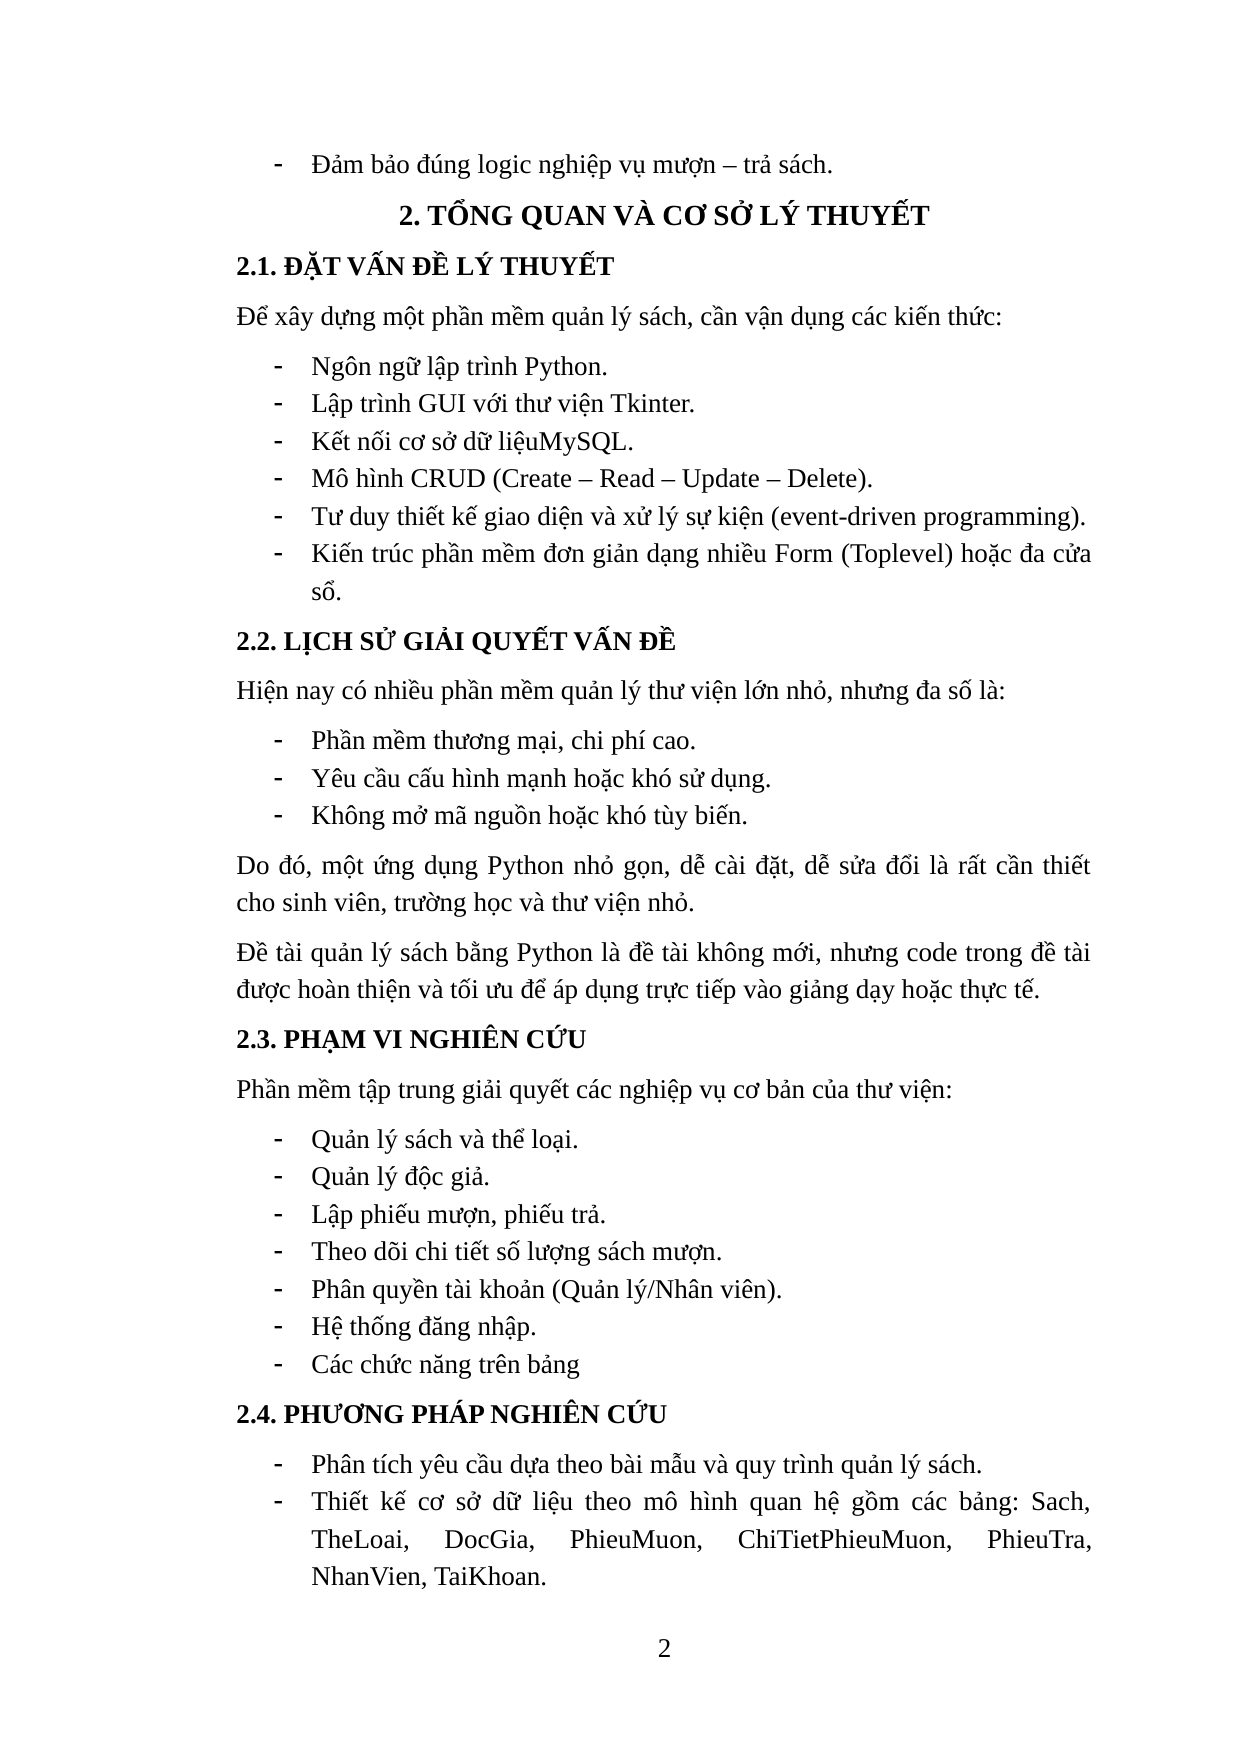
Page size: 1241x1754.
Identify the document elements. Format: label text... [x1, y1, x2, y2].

text Để xây dựng một phần mềm quản lý sách, cần vận dụng các kiến thức: [236, 300, 1092, 331]
list Quản lý độc giả. [274, 1161, 1092, 1192]
list Phân tích yêu cầu dựa theo bài mẫu và quy trình quản lý sách. [274, 1448, 1092, 1479]
list Kiến trúc phần mềm đơn giản dạng nhiều Form (Toplevel) hoặc đa cửa sổ. [274, 537, 1092, 606]
list Đảm bảo đúng logic nghiệp vụ mượn – trả sách. [274, 148, 1092, 179]
list Quản lý sách và thể loại. [274, 1123, 1092, 1154]
text Phần mềm tập trung giải quyết các nghiệp vụ cơ bản của thư viện: [236, 1073, 1092, 1104]
subtitle 2.3. PHẠM VI NGHIÊN CỨU [236, 1023, 1092, 1054]
list Các chức năng trên bảng [274, 1348, 1092, 1379]
list Kết nối cơ sở dữ liệuMySQL. [274, 425, 1092, 456]
list Ngôn ngữ lập trình Python. [274, 350, 1092, 381]
list Thiết kế cơ sở dữ liệu theo mô hình quan hệ gồm các bảng: Sach, TheLoai, DocGia, PhieuMuon, ChiTietPhieuMuon, PhieuTra, NhanVien, TaiKhoan. [274, 1485, 1092, 1591]
list Theo dõi chi tiết số lượng sách mượn. [274, 1236, 1092, 1267]
subtitle 2. TỔNG QUAN VÀ CƠ SỞ LÝ THUYẾT [236, 198, 1092, 231]
text Hiện nay có nhiều phần mềm quản lý thư viện lớn nhỏ, nhưng đa số là: [236, 674, 1092, 706]
subtitle 2.4. PHƯƠNG PHÁP NGHIÊN CỨU [236, 1398, 1092, 1429]
list Tư duy thiết kế giao diện và xử lý sự kiện (event-driven programming). [274, 500, 1092, 531]
list Mô hình CRUD (Create – Read – Update – Delete). [274, 462, 1092, 494]
list Yêu cầu cấu hình mạnh hoặc khó sử dụng. [274, 762, 1092, 793]
text Đề tài quản lý sách bằng Python là đề tài không mới, nhưng code trong đề tài được hoàn thiện và tối ưu để áp dụng trực tiếp vào giảng dạy hoặc thực tế. [236, 936, 1092, 1005]
list Phần mềm thương mại, chi phí cao. [274, 724, 1092, 756]
text Do đó, một ứng dụng Python nhỏ gọn, dễ cài đặt, dễ sửa đổi là rất cần thiết cho sinh viên, trường học và thư viện nhỏ. [236, 849, 1092, 918]
list Lập phiếu mượn, phiếu trả. [274, 1198, 1092, 1229]
list Không mở mã nguồn hoặc khó tùy biến. [274, 799, 1092, 831]
list Lập trình GUI với thư viện Tkinter. [274, 387, 1092, 419]
list Phân quyền tài khoản (Quản lý/Nhân viên). [274, 1273, 1092, 1304]
list Hệ thống đăng nhập. [274, 1311, 1092, 1342]
subtitle 2.2. LỊCH SỬ GIẢI QUYẾT VẤN ĐỀ [236, 625, 1092, 656]
subtitle 2.1. ĐẶT VẤN ĐỀ LÝ THUYẾT [236, 250, 1092, 282]
